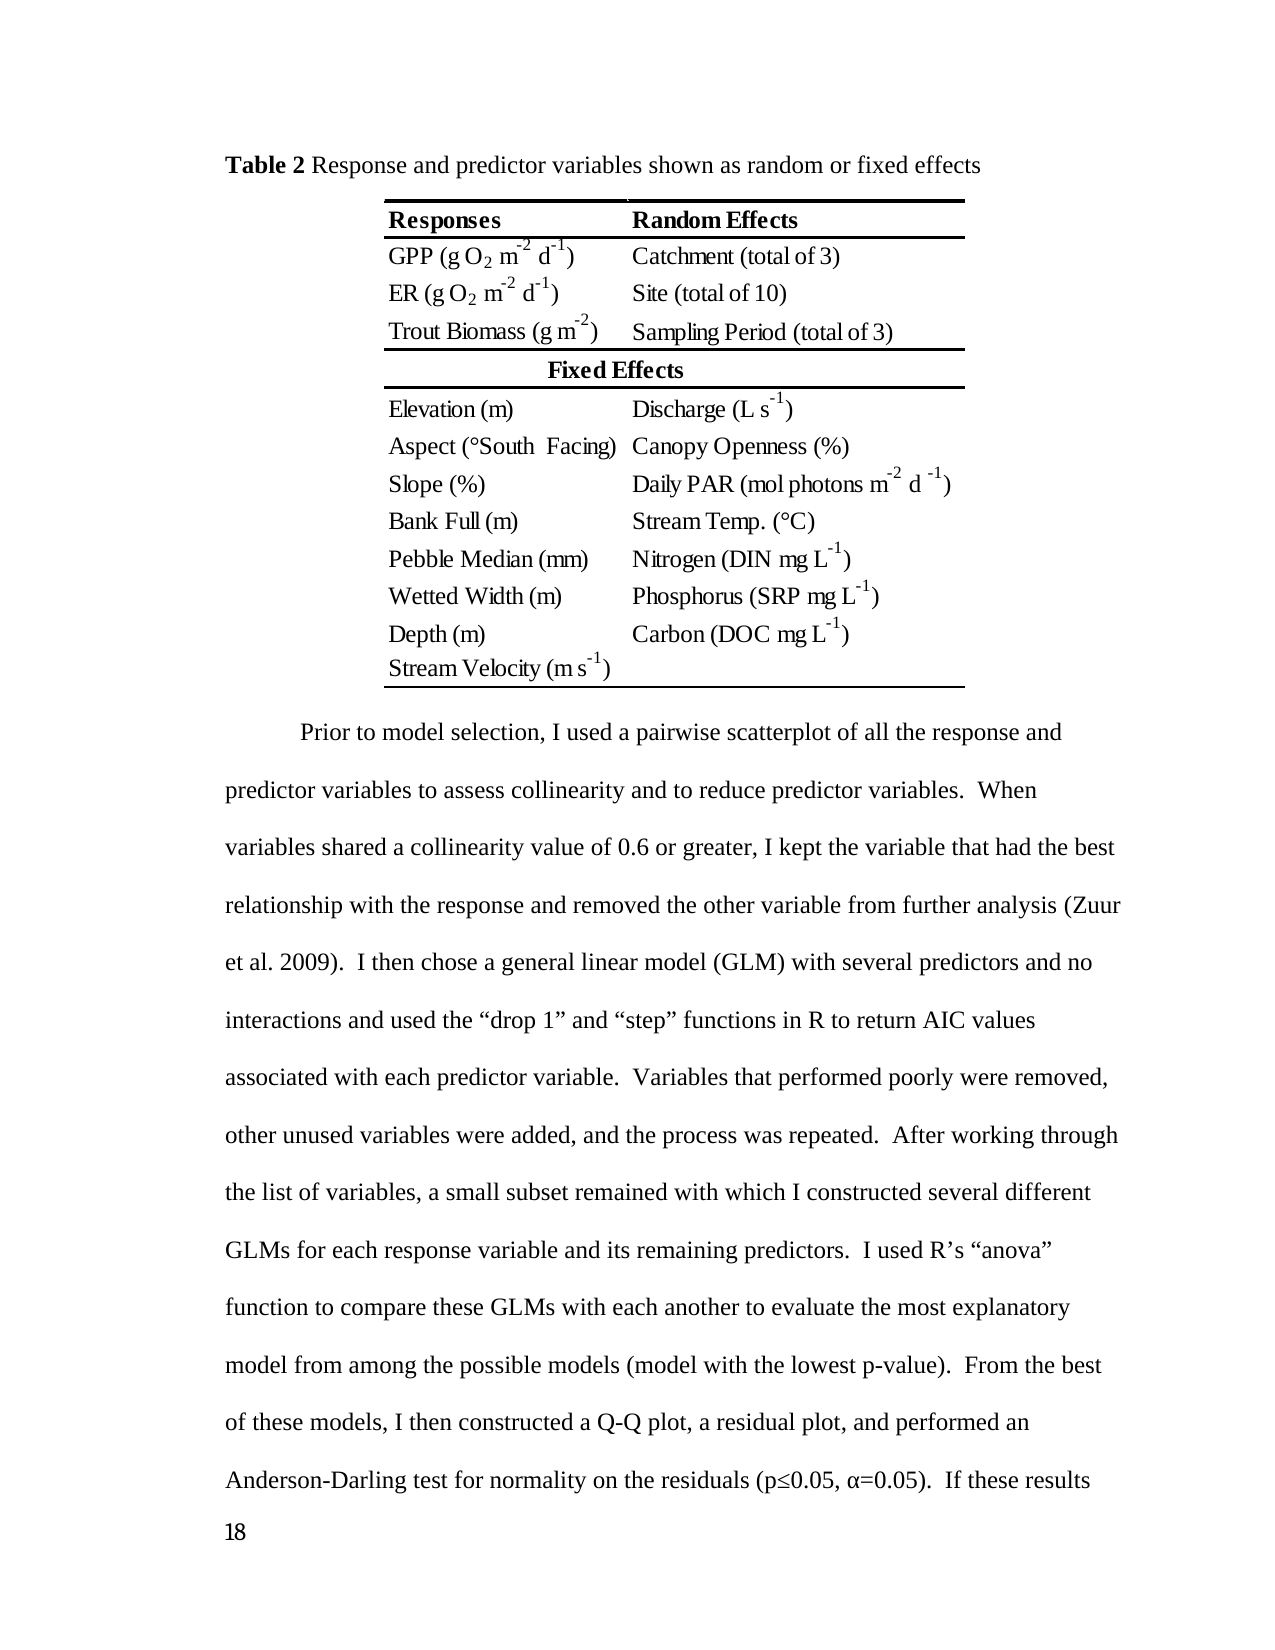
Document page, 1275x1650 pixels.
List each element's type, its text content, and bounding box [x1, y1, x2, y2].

text Table 2 Response and predictor variables shown as random or fixed effects [225, 150, 1125, 179]
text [225, 717, 1125, 1494]
